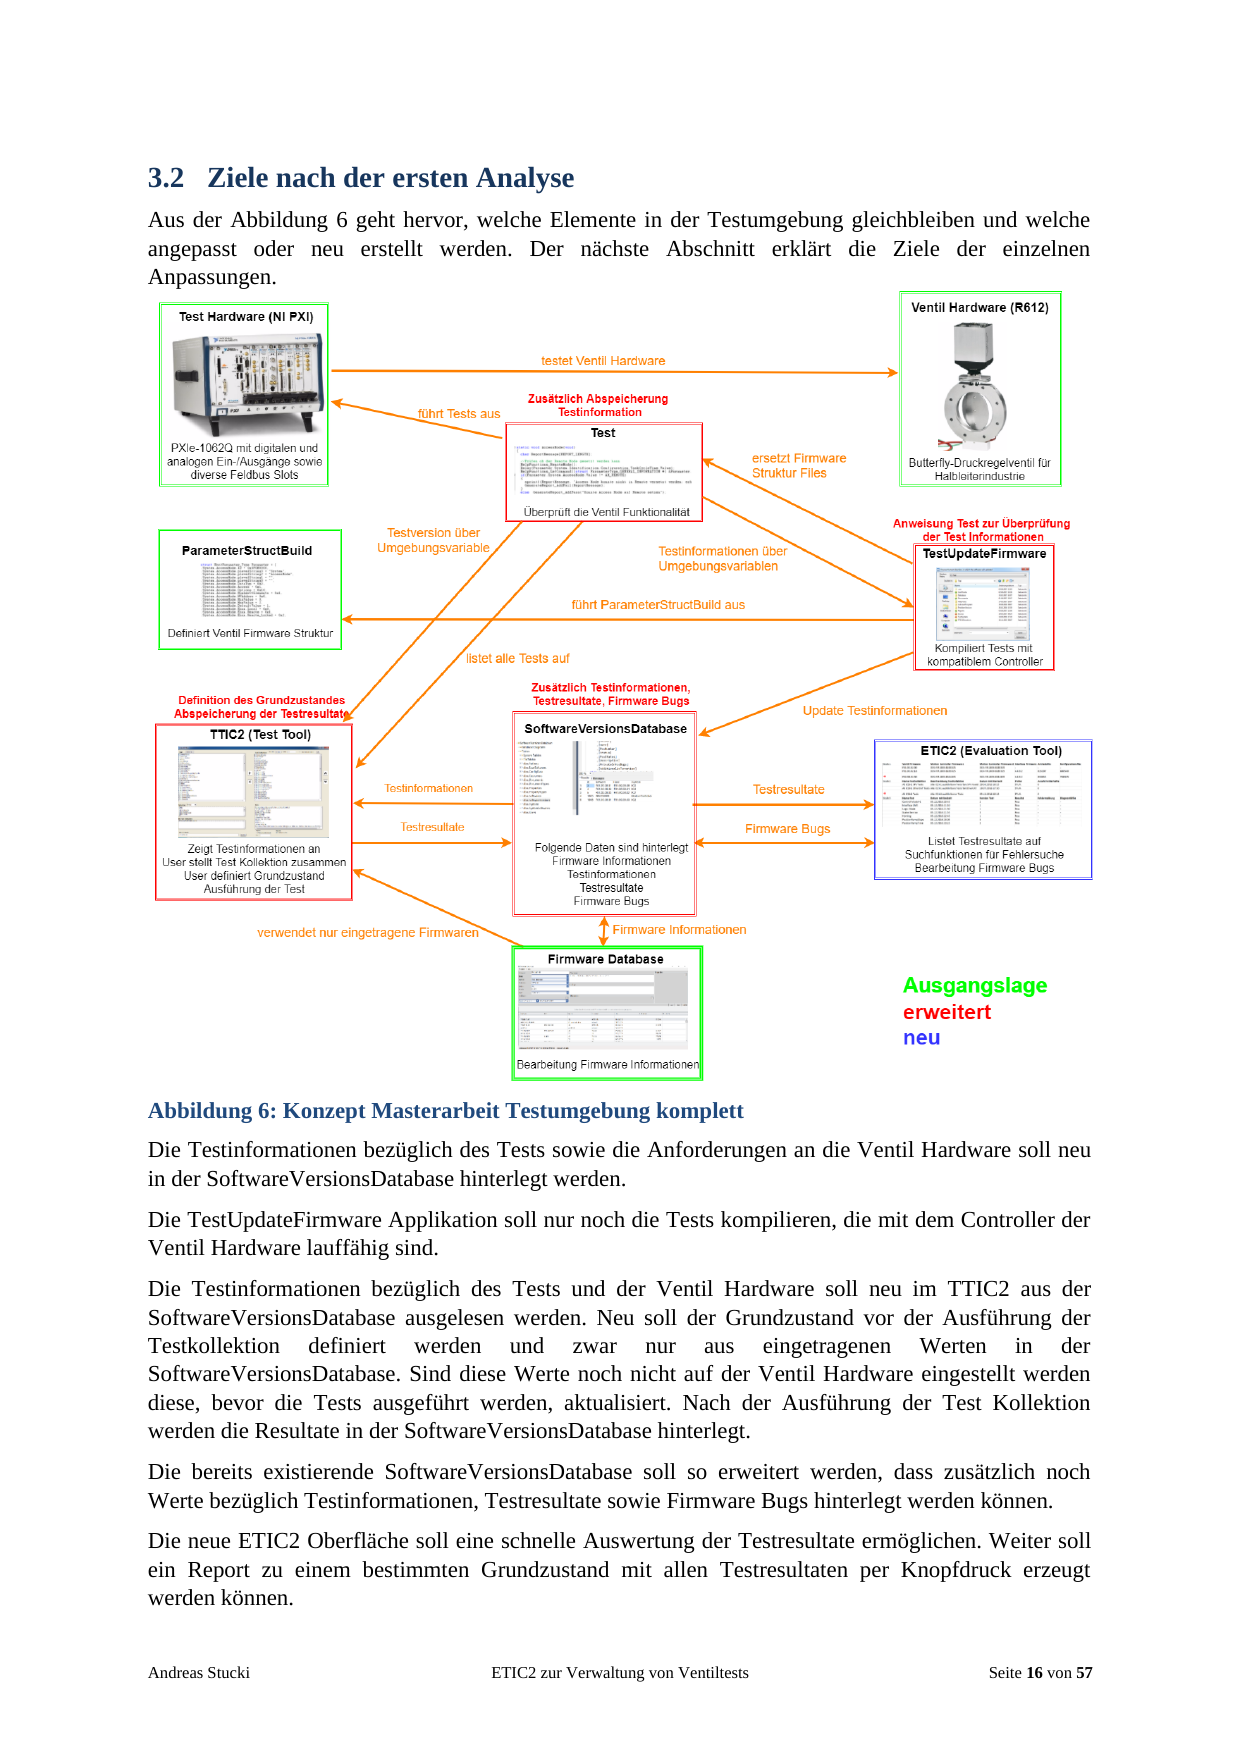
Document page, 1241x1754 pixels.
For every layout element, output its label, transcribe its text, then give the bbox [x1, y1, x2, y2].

text Die bereits existierende SoftwareVersionsDatabase soll so erweitert werden, dass zusätzlich noch Werte bezüglich Testinformationen, Testresultate sowie Firmware Bugs hinterlegt werden können. [148, 1458, 1092, 1513]
text Die Testinformationen bezüglich des Tests sowie die Anforderungen an die Ventil Hardware soll neu in der SoftwareVersionsDatabase hinterlegt werden. [148, 1136, 1092, 1191]
text Die TestUpdateFirmware Applikation soll nur noch die Tests kompilieren, die mit dem Controller der Ventil Hardware lauffähig sind. [148, 1206, 1092, 1261]
text Die neue ETIC2 Oberfläche soll eine schnelle Auswertung der Testresultate ermöglichen. Weiter soll ein Report zu einem bestimmten Grundzustand mit allen Testresultaten per Knopfdruck erzeugt werden können. [148, 1528, 1092, 1611]
text Aus der Abbildung 6 geht hervor, welche Elemente in der Testumgebung gleichbleiben und welche angepasst oder neu erstellt werden. Der nächste Abschnitt erklärt die Ziele der einzelnen Anpassungen. [148, 206, 1092, 291]
text Die Testinformationen bezüglich des Tests und der Ventil Hardware soll neu im TTIC2 aus der SoftwareVersionsDatabase ausgelesen werden. Neu soll der Grundzustand vor der Ausführung der Testkollektion definiert werden und zwar nur aus eingetragenen Werten in der SoftwareVersionsDatabase. Sind diese Werte noch nicht auf der Ventil Hardware eingestellt werden diese, bevor die Tests ausgeführt werden, aktualisiert. Nach der Ausführung der Test Kollektion werden die Resultate in der SoftwareVersionsDatabase hinterlegt. [148, 1275, 1092, 1444]
subtitle Ziele nach der ersten Analyse [148, 160, 1092, 194]
picture [147, 291, 1093, 1083]
